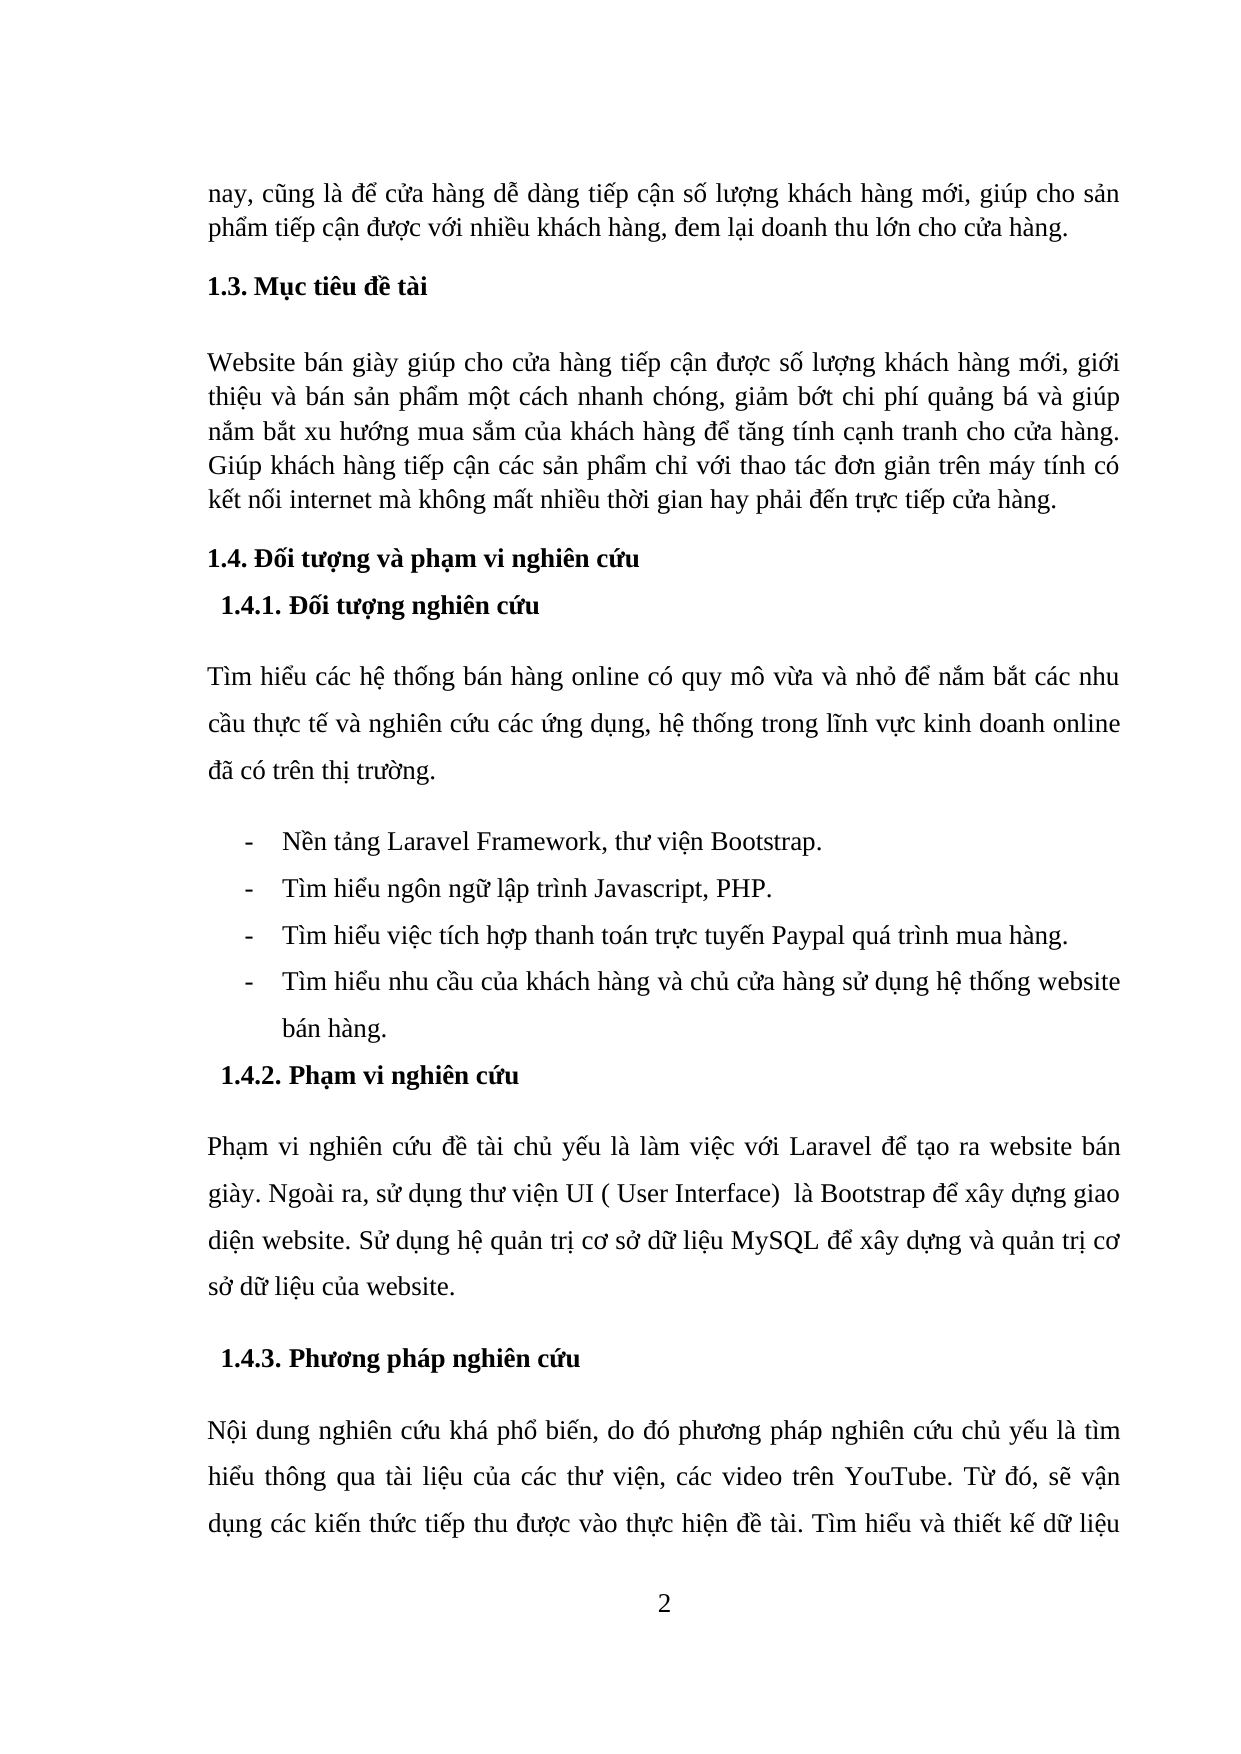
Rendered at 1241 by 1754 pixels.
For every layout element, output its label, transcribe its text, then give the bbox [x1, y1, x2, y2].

list Đối tượng nghiên cứu [220, 589, 1122, 620]
list Phạm vi nghiên cứu [220, 1059, 1122, 1090]
list Tìm hiểu nhu cầu của khách hàng và chủ cửa hàng sử dụng hệ thống website bán hàng. [244, 966, 1122, 1043]
list Phương pháp nghiên cứu [220, 1342, 1122, 1373]
text Phạm vi nghiên cứu đề tài chủ yếu là làm việc với Laravel để tạo ra website bán giày. Ngoài ra, sử dụng thư viện UI ( User Interface) là Bootstrap để xây dựng giao diện website. Sử dụng hệ quản trị cơ sở dữ liệu MySQL để xây dựng và quản trị cơ sở dữ liệu của website. [207, 1131, 1122, 1302]
text Tìm hiểu các hệ thống bán hàng online có quy mô vừa và nhỏ để nắm bắt các nhu cầu thực tế và nghiên cứu các ứng dụng, hệ thống trong lĩnh vực kinh doanh online đã có trên thị trường. [207, 661, 1122, 785]
list Mục tiêu đề tài [207, 271, 1122, 302]
list Tìm hiểu việc tích hợp thanh toán trực tuyến Paypal quá trình mua hàng. [244, 919, 1122, 950]
text Website bán giày giúp cho cửa hàng tiếp cận được số lượng khách hàng mới, giới thiệu và bán sản phẩm một cách nhanh chóng, giảm bớt chi phí quảng bá và giúp nắm bắt xu hướng mua sắm của khách hàng để tăng tính cạnh tranh cho cửa hàng. Giúp khách hàng tiếp cận các sản phẩm chỉ với thao tác đơn giản trên máy tính có kết nối internet mà không mất nhiều thời gian hay phải đến trực tiếp cửa hàng. [207, 346, 1122, 514]
list Đối tượng và phạm vi nghiên cứu [207, 542, 1122, 573]
list Nền tảng Laravel Framework, thư viện Bootstrap. [244, 826, 1122, 857]
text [207, 1414, 1122, 1538]
list Tìm hiểu ngôn ngữ lập trình Javascript, PHP. [244, 872, 1122, 903]
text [207, 177, 1122, 242]
